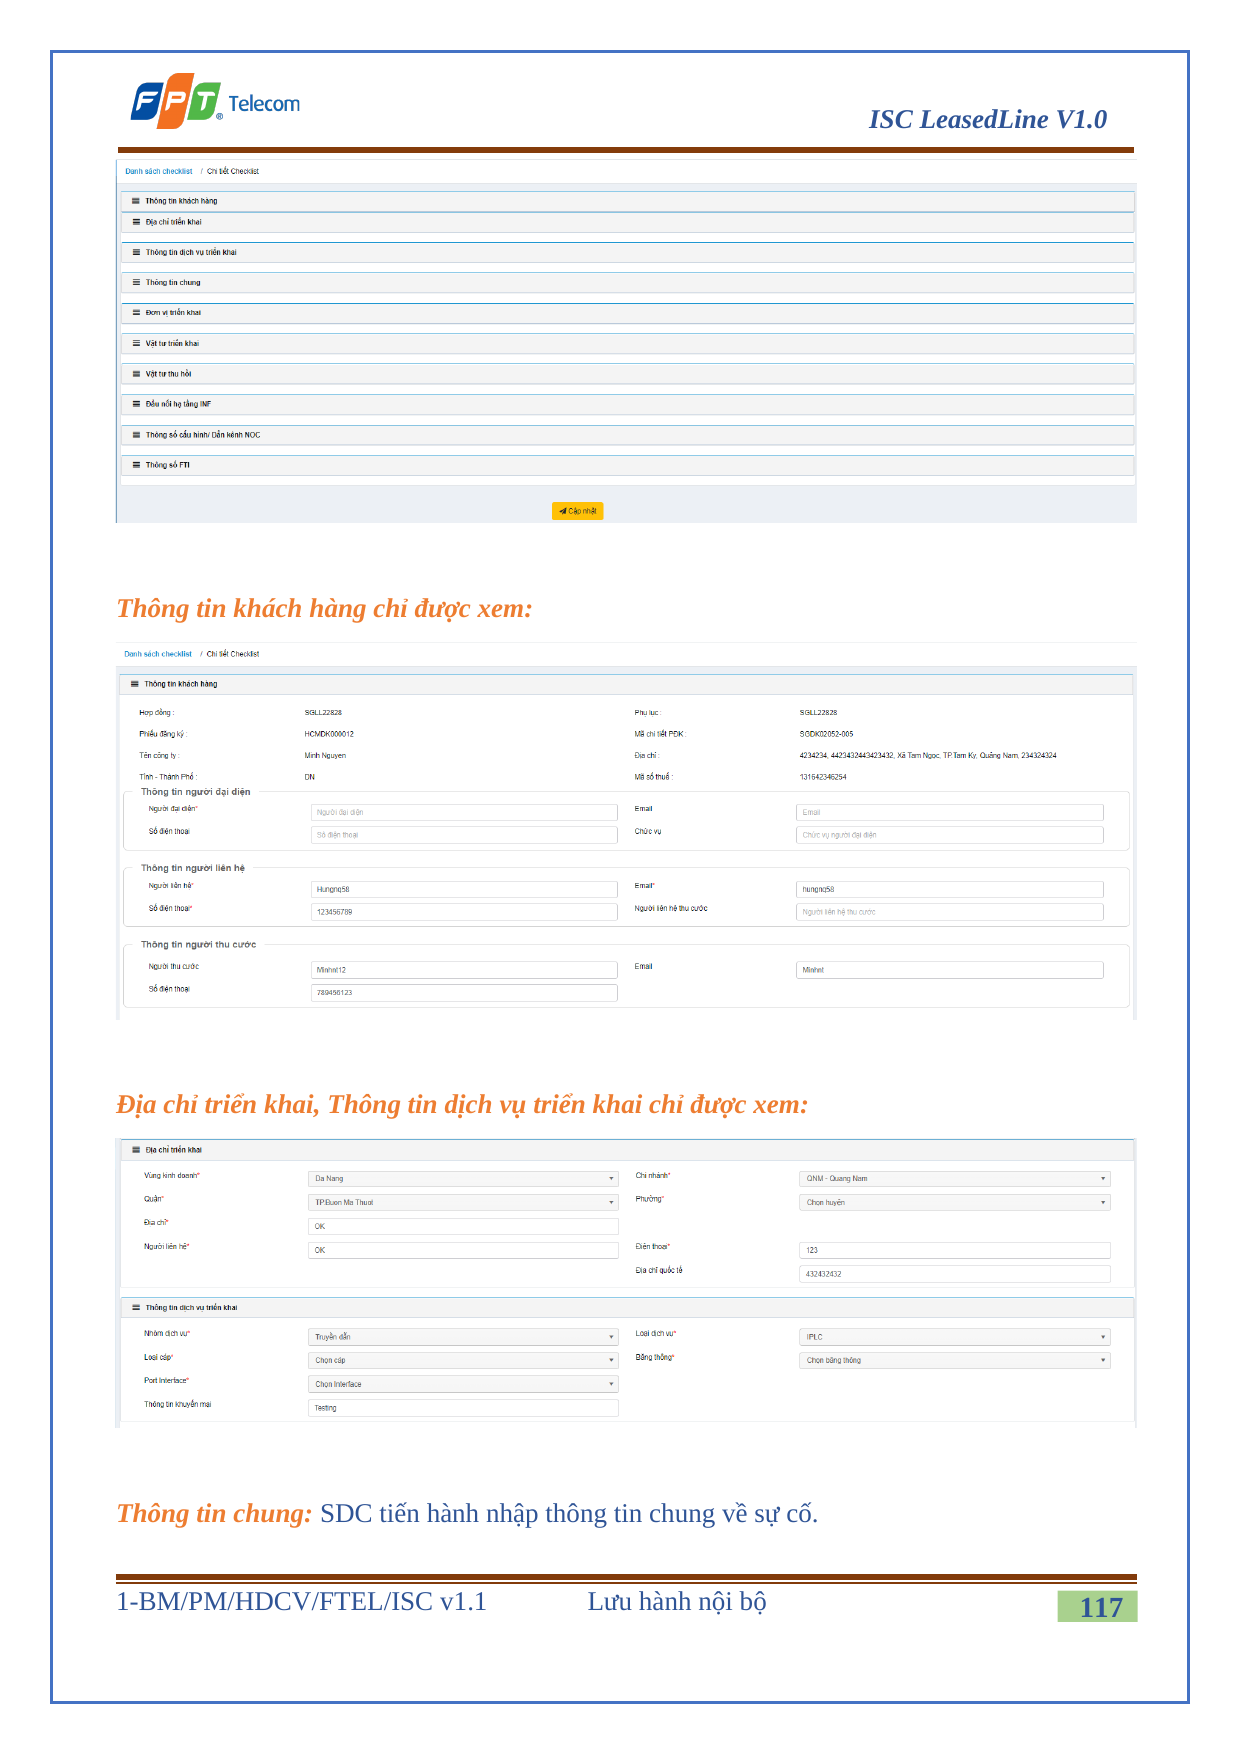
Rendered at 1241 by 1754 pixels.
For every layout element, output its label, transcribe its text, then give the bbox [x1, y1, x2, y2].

text Thông tin khách hàng chỉ được xem: [116, 592, 1137, 623]
picture [115, 641, 1137, 1020]
picture [115, 1138, 1137, 1428]
text Thông tin chung: SDC tiến hành nhập thông tin chung về sự cố. [116, 1497, 1137, 1528]
text Địa chỉ triển khai, Thông tin dịch vụ triển khai chỉ được xem: [116, 1088, 1137, 1119]
picture [130, 73, 300, 129]
picture [115, 159, 1137, 523]
